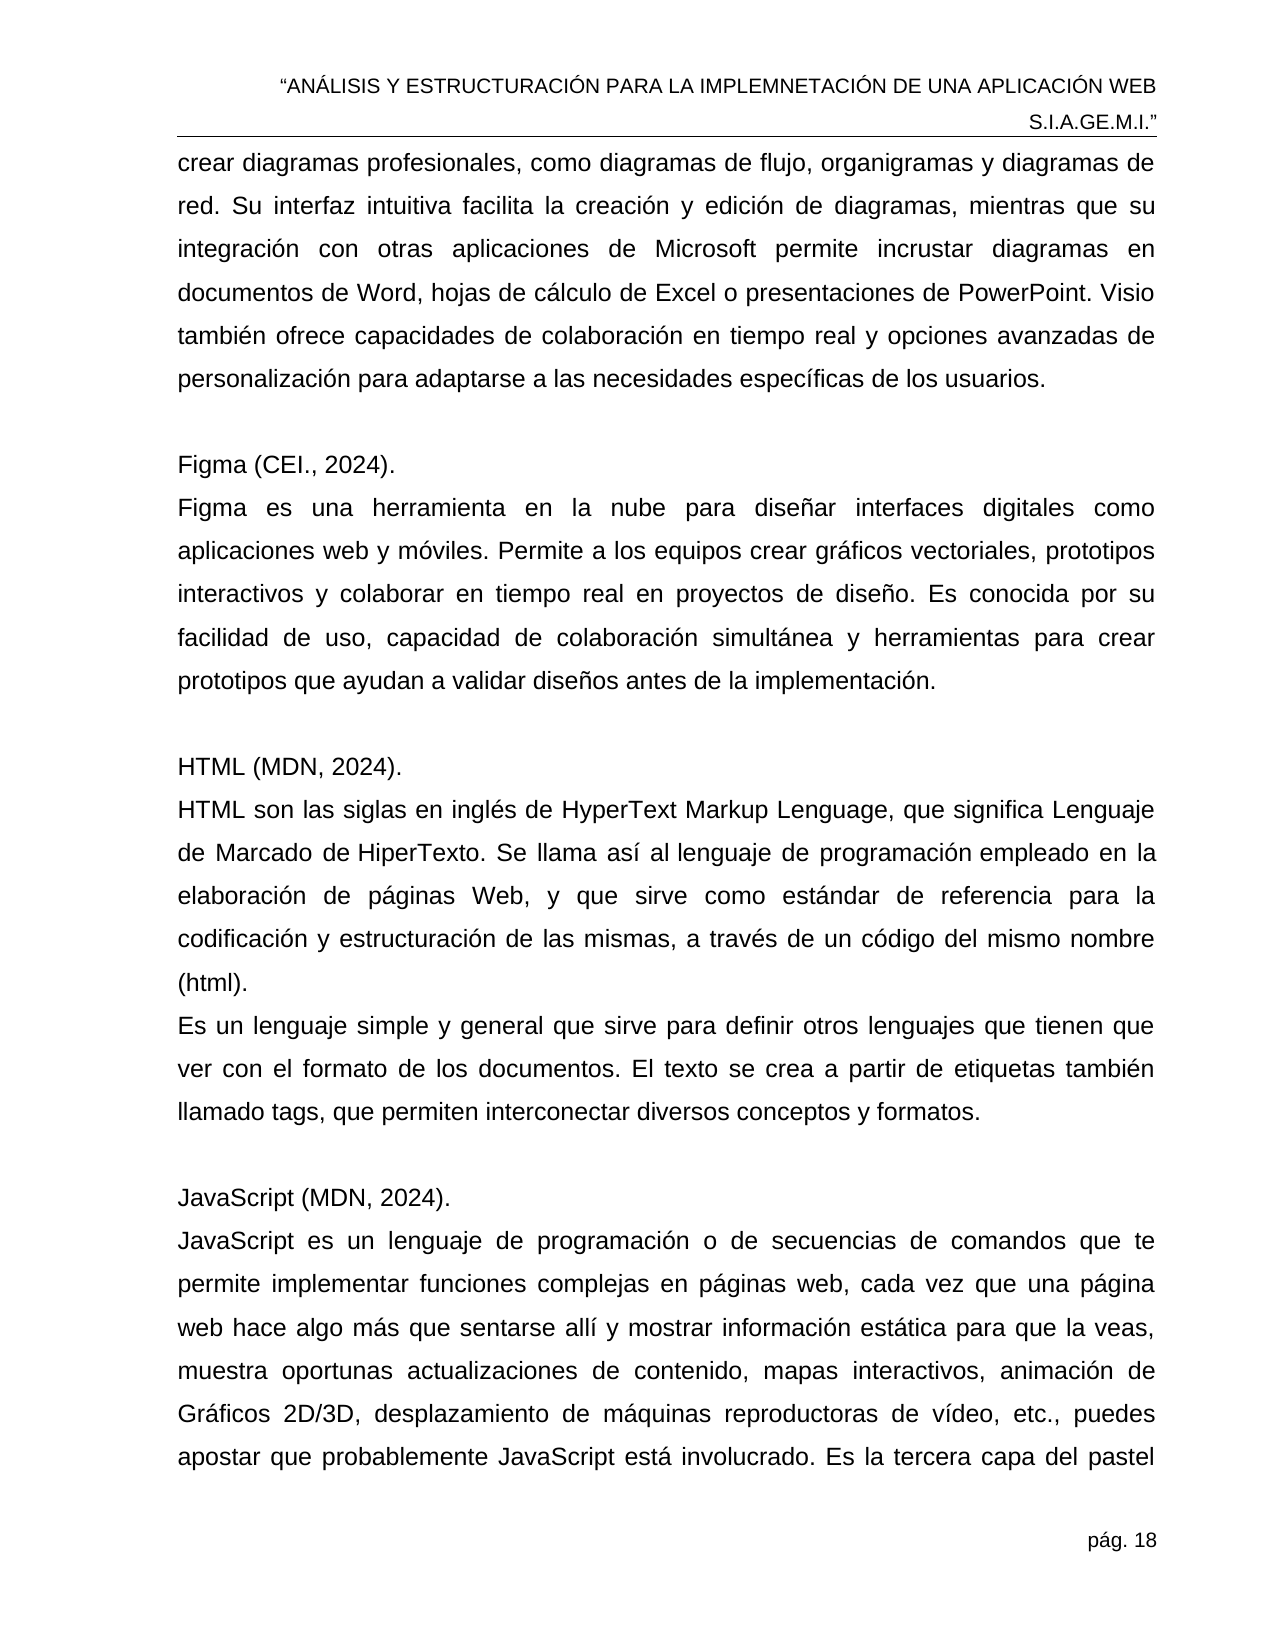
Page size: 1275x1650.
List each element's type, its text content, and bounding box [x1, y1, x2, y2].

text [177, 148, 1157, 393]
text HTML . [177, 752, 1157, 781]
text Figma es una herramienta en la nube para diseñar interfaces digitales como aplicaciones web y móviles. Permite a los equipos crear gráficos vectoriales, prototipos interactivos y colaborar en tiempo real en proyectos de diseño. Es conocida por su facilidad de uso, capacidad de colaboración simultánea y herramientas para crear prototipos que ayudan a validar diseños antes de la implementación. [177, 493, 1157, 694]
text Figma . [177, 450, 1157, 479]
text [177, 1226, 1157, 1471]
text HTML son las siglas en inglés de HyperText Markup Lenguage, que significa Lenguaje de Marcado de HiperTexto. Se llama así al lenguaje de programación empleado en la elaboración de páginas Web, y que sirve como estándar de referencia para la codificación y estructuración de las mismas, a través de un código del mismo nombre (html). Es un lenguaje simple y general que sirve para definir otros lenguajes que tienen que ver con el formato de los documentos. El texto se crea a partir de etiquetas también llamado tags, que permiten interconectar diversos conceptos y formatos. [177, 795, 1157, 1126]
text JavaScript . [177, 1183, 1157, 1212]
